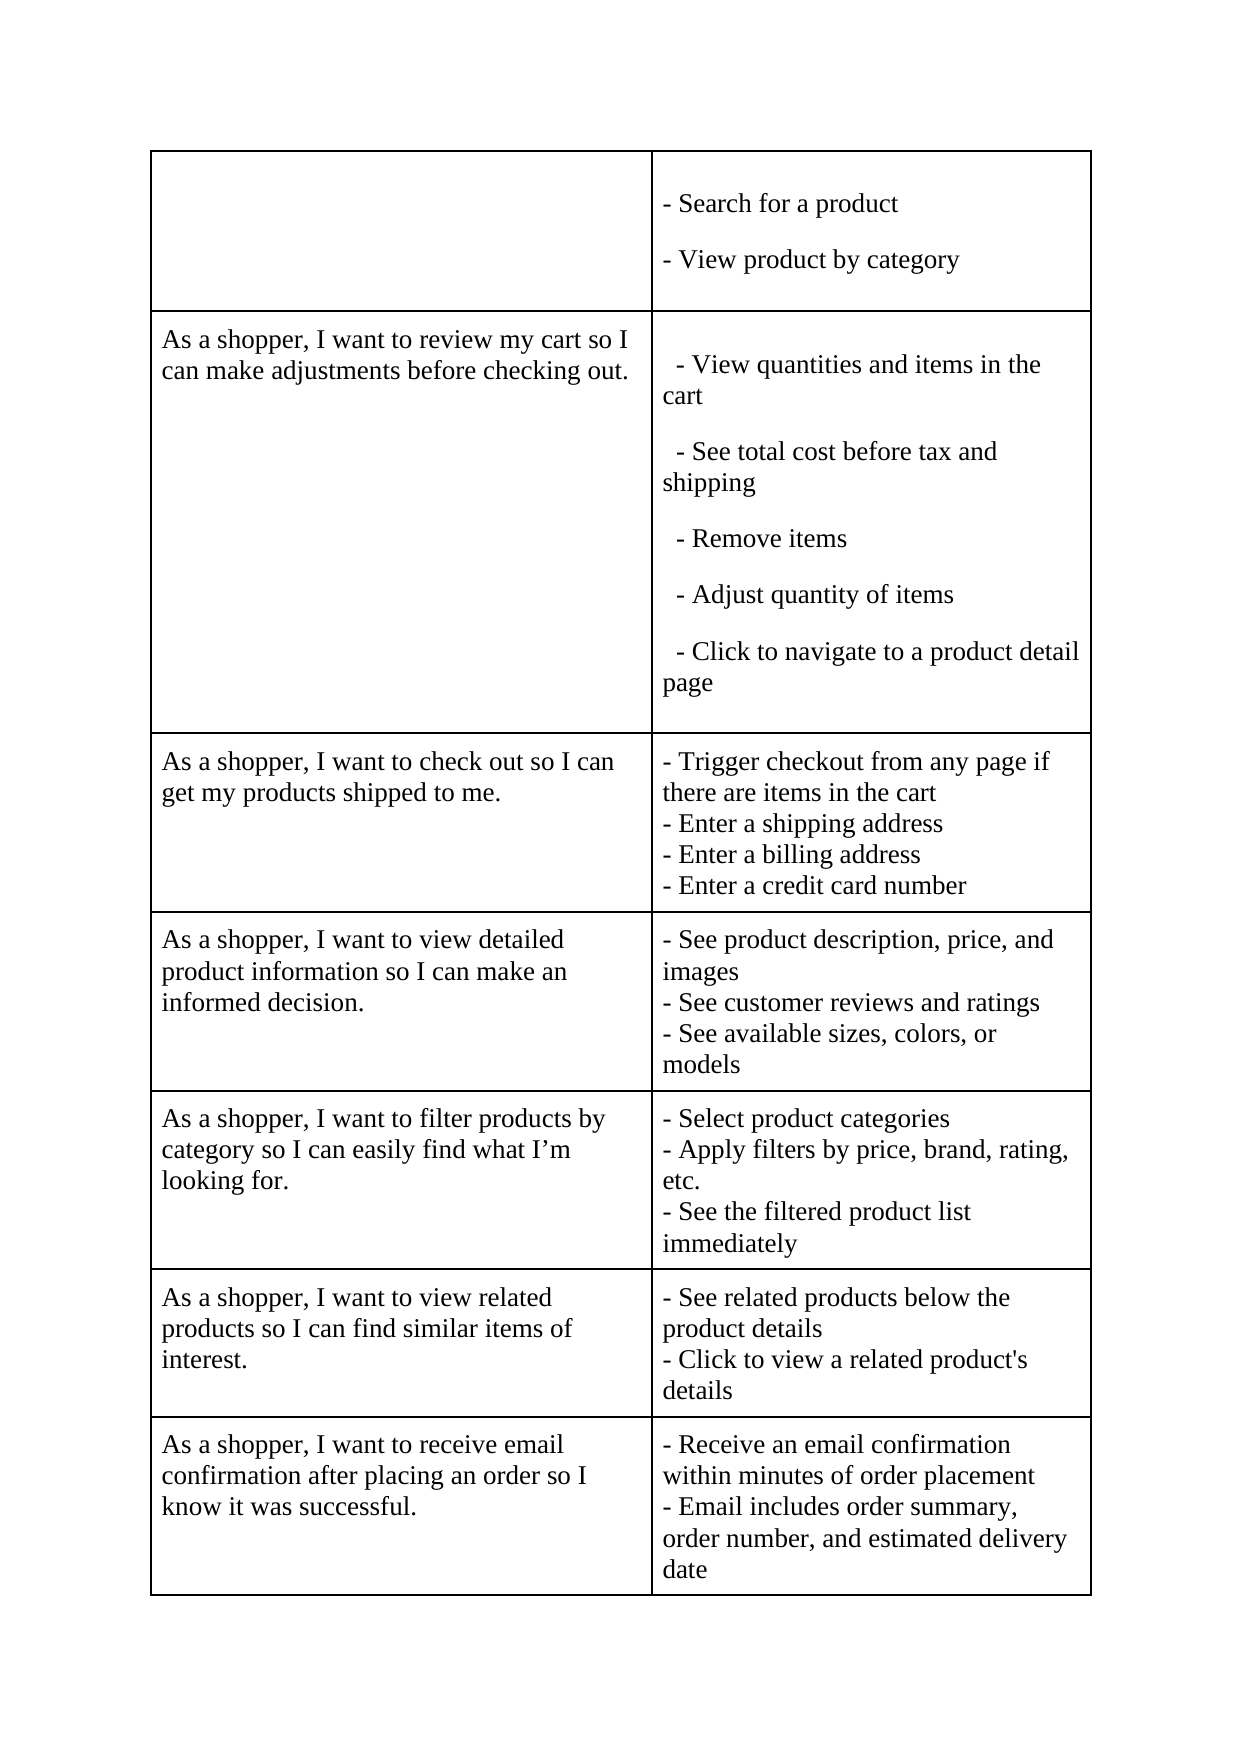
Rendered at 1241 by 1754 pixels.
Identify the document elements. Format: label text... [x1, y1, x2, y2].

table_cell As a shopper, I want to check out so I can get my products shipped to me. [152, 734, 651, 911]
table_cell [152, 152, 651, 310]
table_cell As a shopper, I want to review my cart so I can make adjustments before checking out. [152, 312, 651, 732]
table_cell - Receive an email confirmation within minutes of order placement - Email includes order summary, order number, and estimated delivery date [653, 1418, 1090, 1594]
table_cell As a shopper, I want to filter products by category so I can easily find what I’m looking for. [152, 1092, 651, 1268]
table_cell - See related products below the product details - Click to view a related product's details [653, 1270, 1090, 1416]
table_cell - Select product categories - Apply filters by price, brand, rating, etc. - See the filtered product list immediately [653, 1092, 1090, 1268]
table_cell As a shopper, I want to view detailed product information so I can make an informed decision. [152, 913, 651, 1089]
table_cell - See product description, price, and images - See customer reviews and ratings - See available sizes, colors, or models [653, 913, 1090, 1089]
table_cell - View quantities and items in the cart - See total cost before tax and shipping - Remove items - Adjust quantity of items - Click to navigate to a product detail page [653, 312, 1090, 732]
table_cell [653, 152, 1090, 310]
table_cell As a shopper, I want to view related products so I can find similar items of interest. [152, 1270, 651, 1416]
table_cell As a shopper, I want to receive email confirmation after placing an order so I know it was successful. [152, 1418, 651, 1594]
table_cell - Trigger checkout from any page if there are items in the cart - Enter a shipping address - Enter a billing address - Enter a credit card number [653, 734, 1090, 911]
